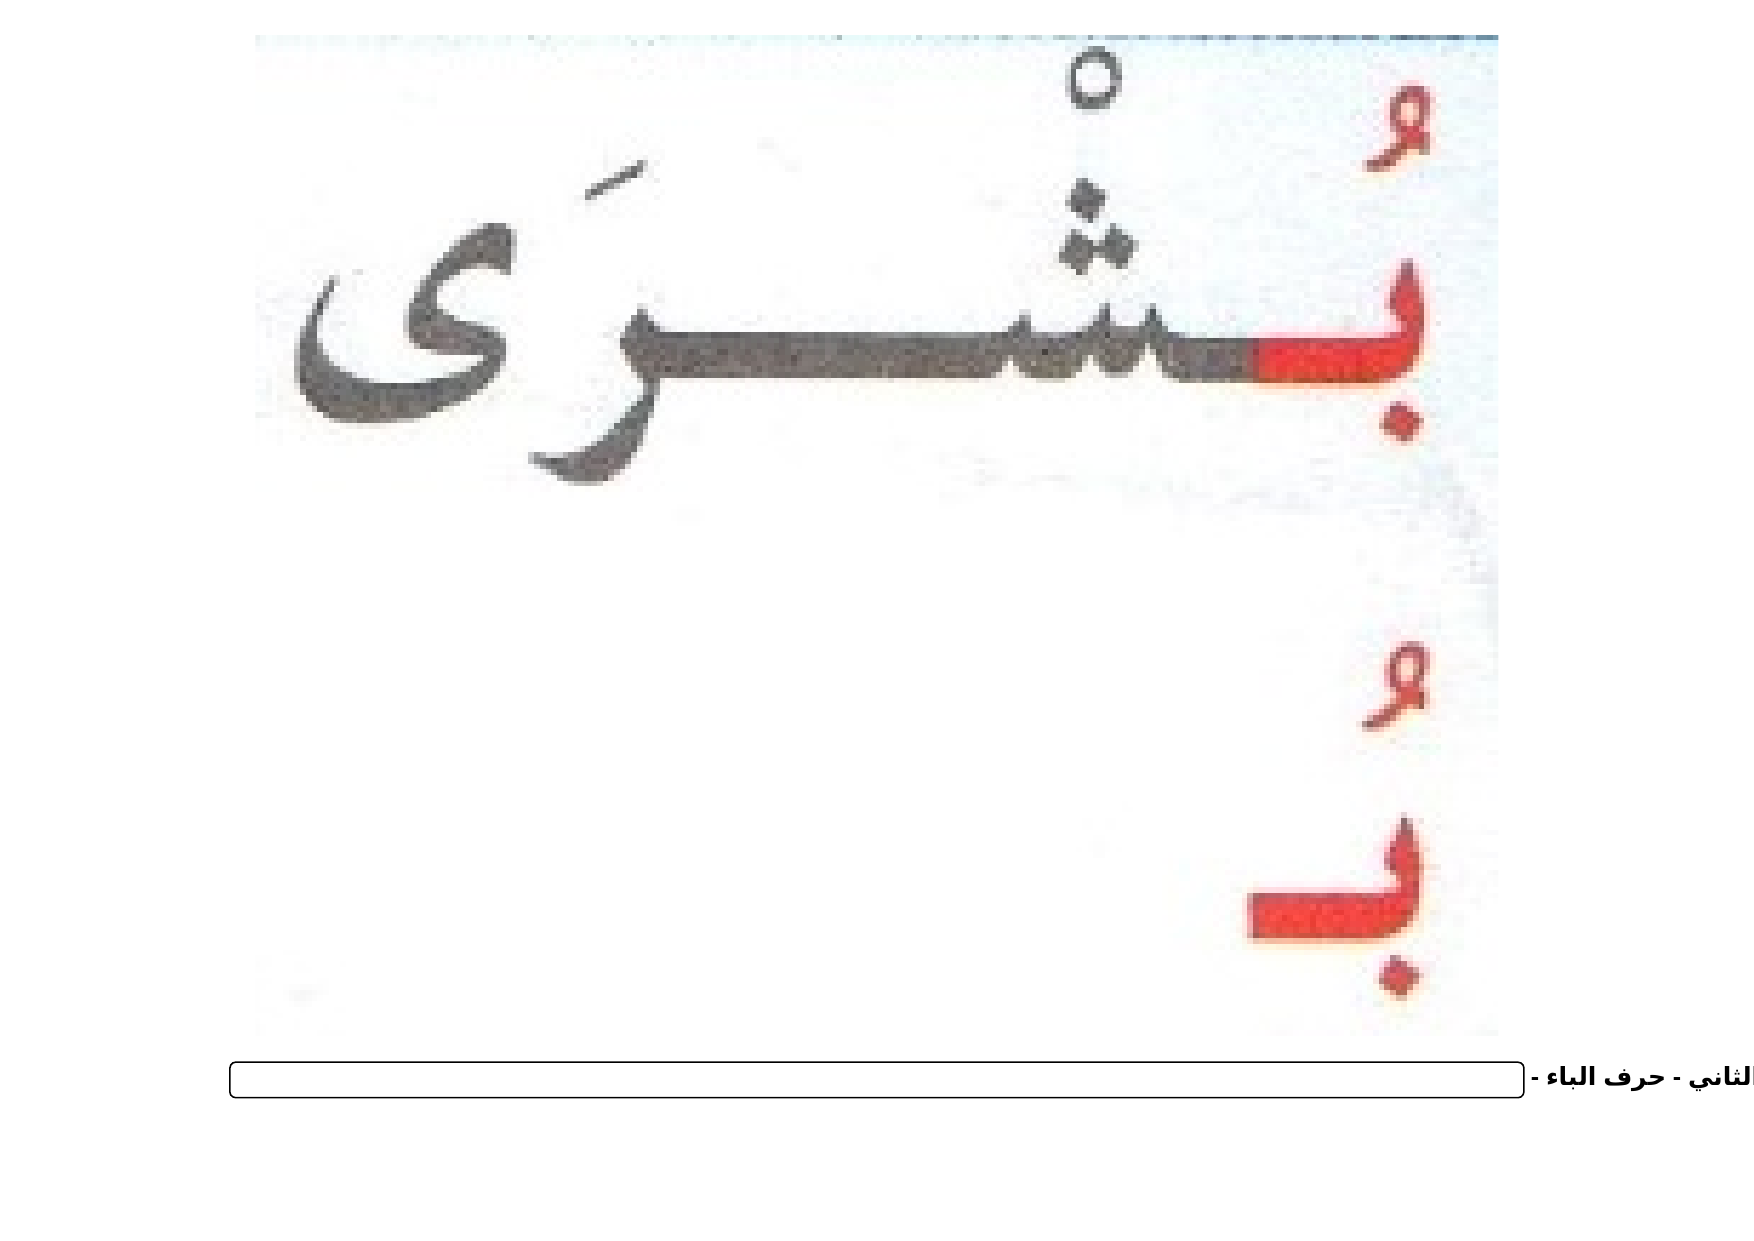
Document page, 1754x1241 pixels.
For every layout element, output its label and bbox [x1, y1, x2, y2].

picture [255, 35, 1499, 1036]
